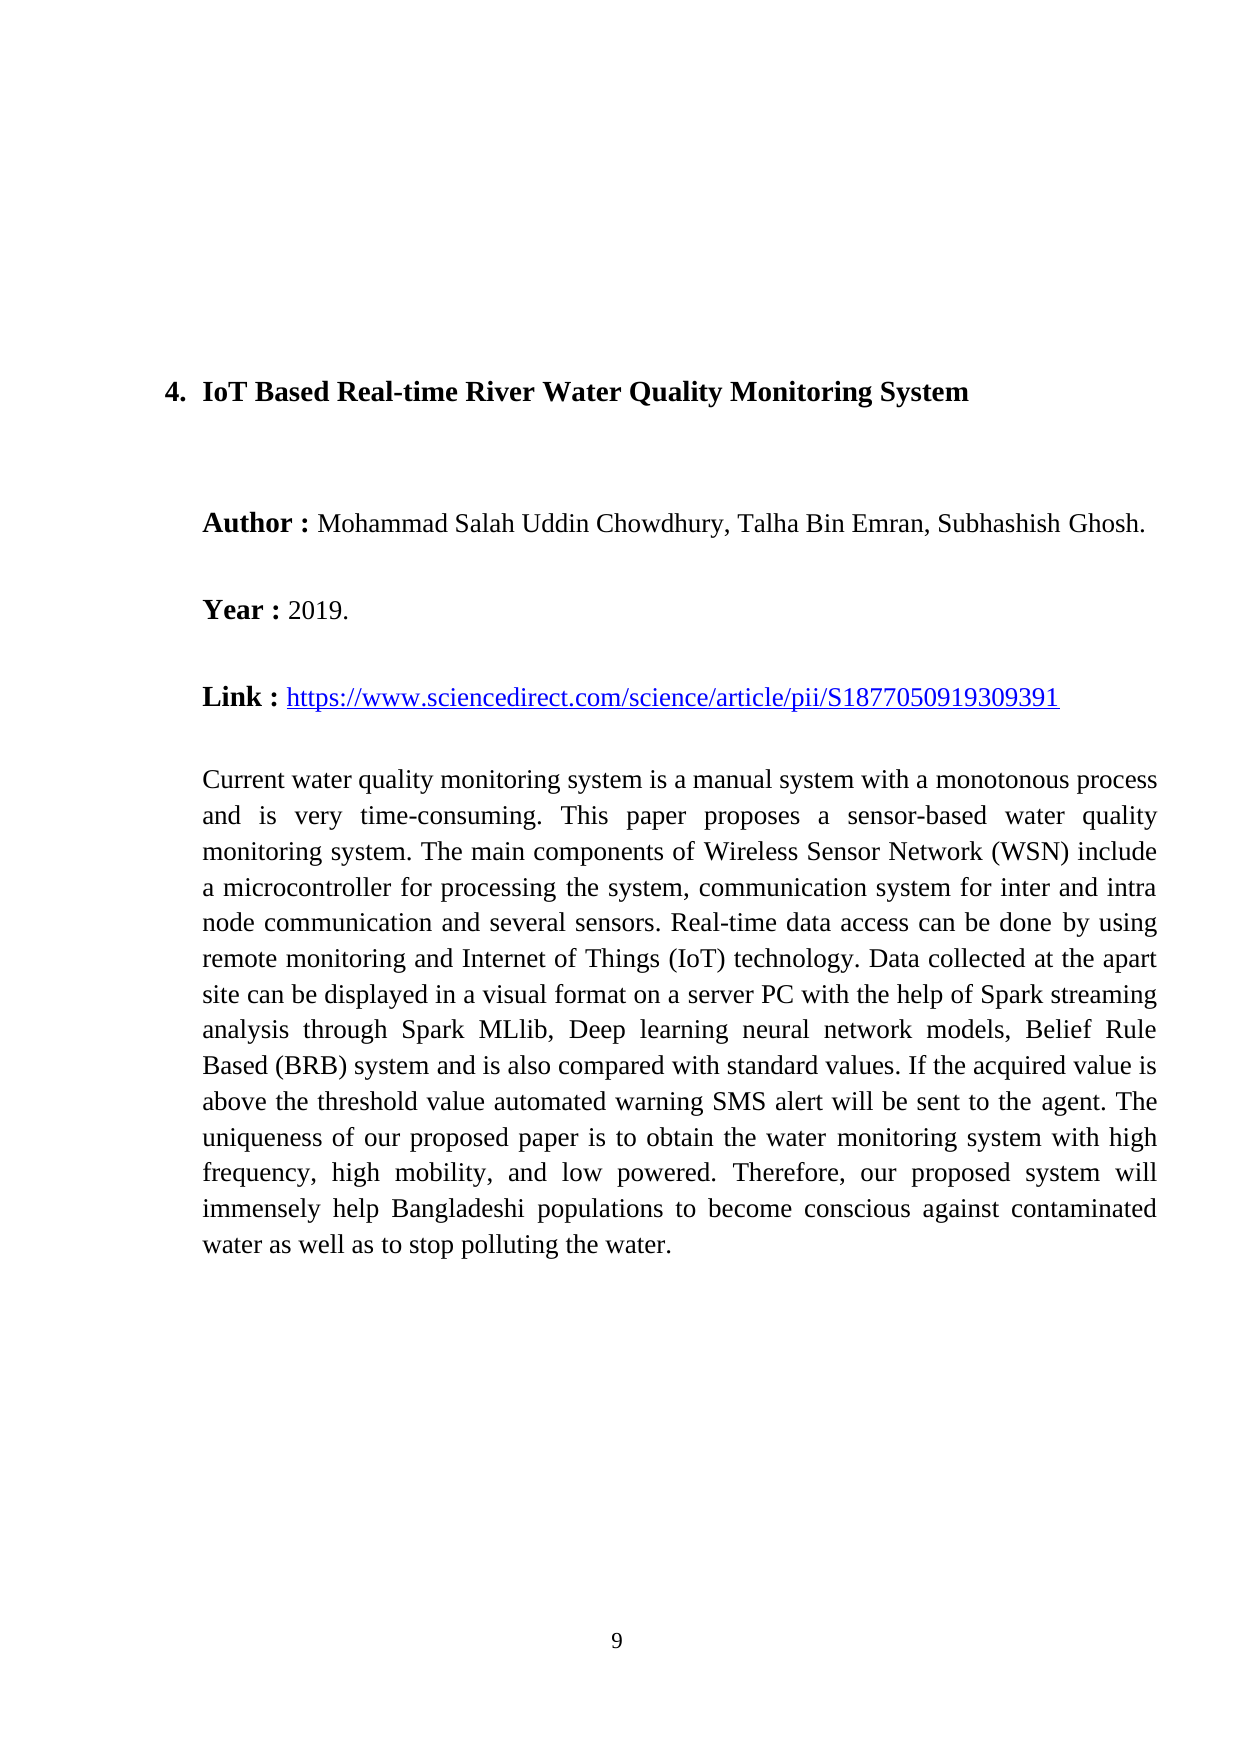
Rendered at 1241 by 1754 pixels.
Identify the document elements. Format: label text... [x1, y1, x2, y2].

text Author : Mohammad Salah Uddin Chowdhury, Talha Bin Emran, Subhashish Ghosh. [202, 505, 1158, 538]
text Current water quality monitoring system is a manual system with a monotonous process and is very time-consuming. This paper proposes a sensor-based water quality monitoring system. The main components of Wireless Sensor Network (WSN) include a microcontroller for processing the system, communication system for inter and intra node communication and several sensors. Real-time data access can be done by using remote monitoring and Internet of Things (IoT) technology. Data collected at the apart site can be displayed in a visual format on a server PC with the help of Spark streaming analysis through Spark MLlib, Deep learning neural network models, Belief Rule Based (BRB) system and is also compared with standard values. If the acquired value is above the threshold value automated warning SMS alert will be sent to the agent. The uniqueness of our proposed paper is to obtain the water monitoring system with high frequency, high mobility, and low powered. Therefore, our proposed system will immensely help Bangladeshi populations to become conscious against contaminated water as well as to stop polluting the water. [202, 763, 1158, 1259]
text Year : 2019. [202, 592, 1158, 625]
text Link : https://www.sciencedirect.com/science/article/pii/S1877050919309391 [202, 679, 1158, 712]
list IoT Based Real-time River Water Quality Monitoring System [164, 374, 1158, 408]
